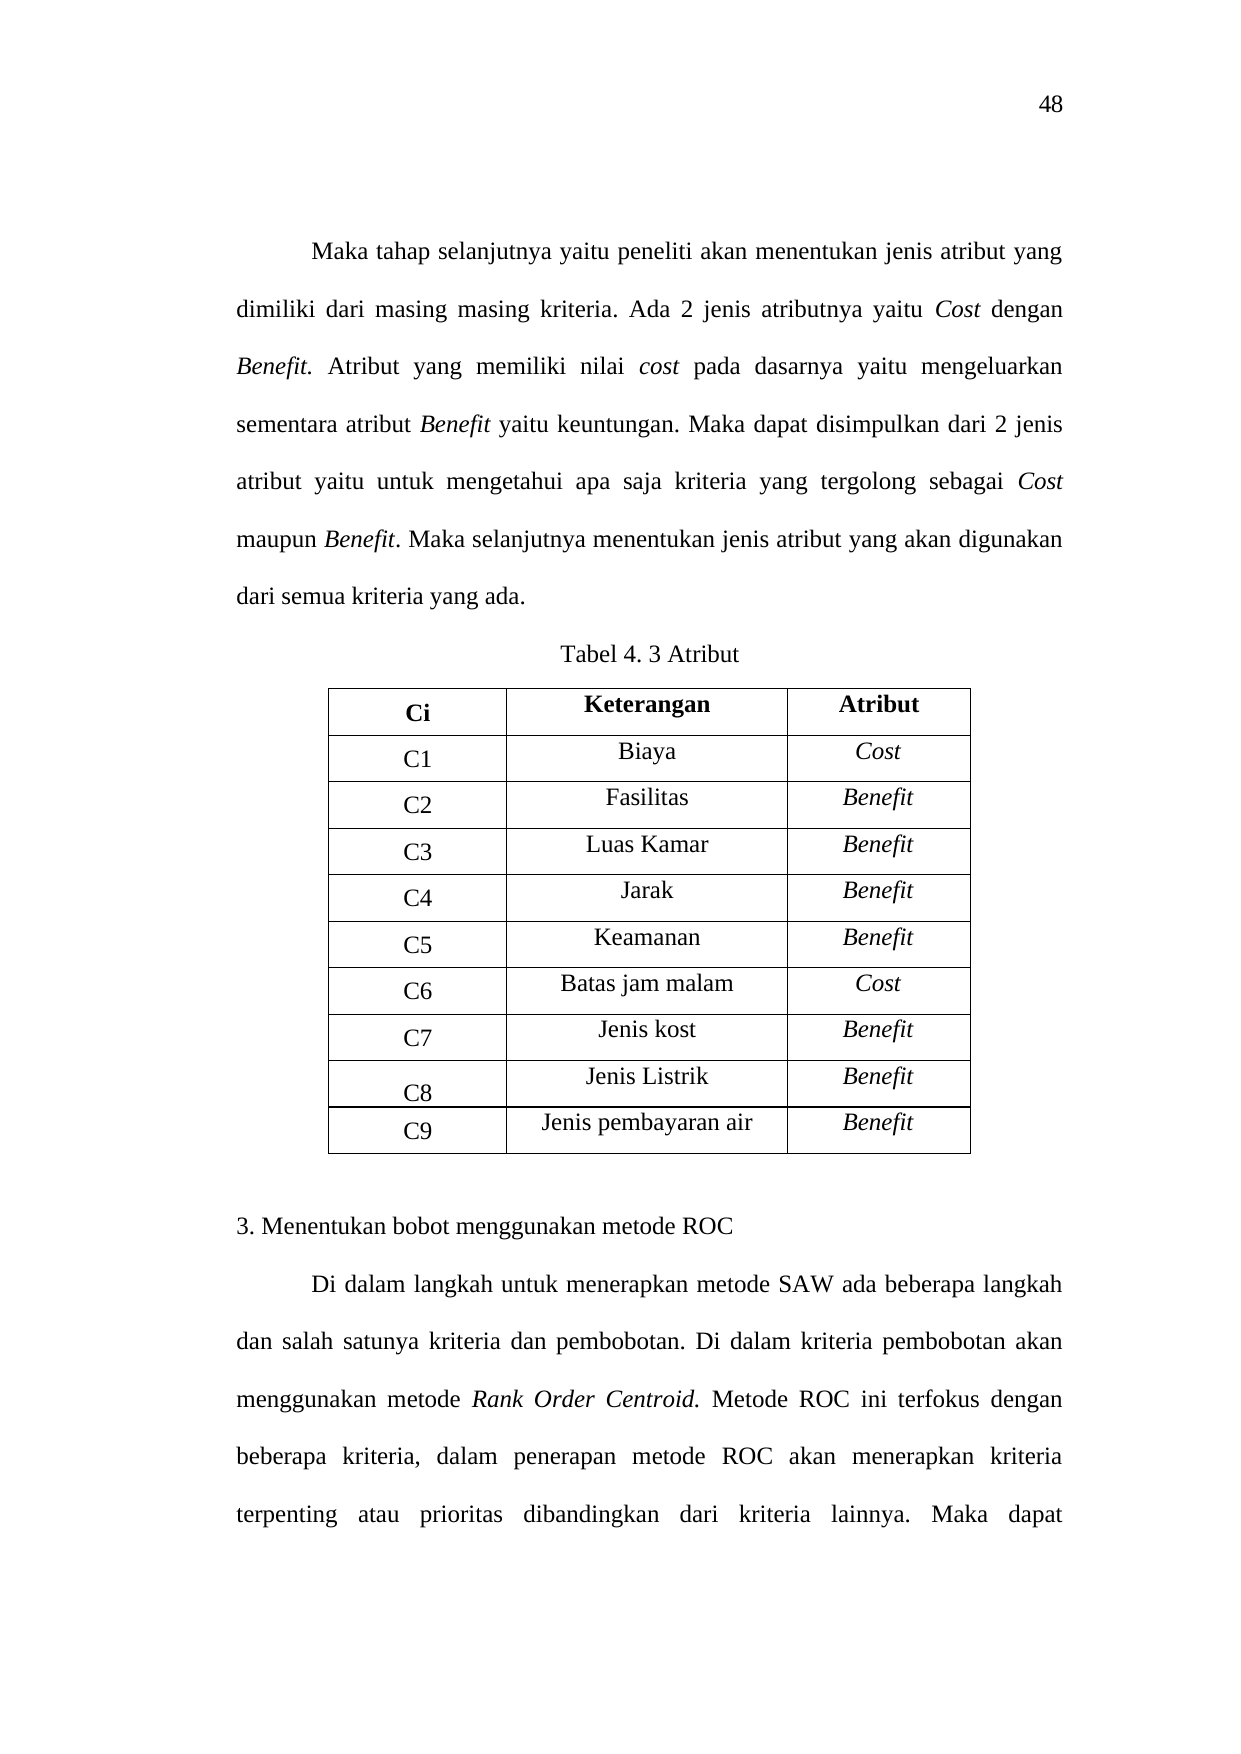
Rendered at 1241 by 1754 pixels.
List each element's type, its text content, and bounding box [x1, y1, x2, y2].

table_cell Cost [788, 968, 970, 1013]
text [236, 1269, 1063, 1528]
table_cell Cost [788, 736, 970, 781]
table_cell C4 [329, 875, 506, 921]
table_cell Benefit [788, 1015, 970, 1060]
table_cell C7 [329, 1015, 506, 1060]
table_cell Keamanan [507, 922, 787, 967]
table_cell Jenis Listrik [507, 1061, 787, 1106]
table_header Keterangan [507, 689, 787, 735]
table_cell Benefit [788, 875, 970, 921]
text 3. Menentukan bobot menggunakan metode ROC [236, 1211, 1063, 1240]
table_cell Benefit [788, 922, 970, 967]
table_cell C1 [329, 736, 506, 781]
table_cell Benefit [788, 1108, 970, 1153]
table_cell Luas Kamar [507, 829, 787, 874]
table_cell C5 [329, 922, 506, 967]
table_cell C3 [329, 829, 506, 874]
table_cell C9 [329, 1108, 506, 1153]
text Tabel 4. 3 Atribut [236, 639, 1063, 667]
table_cell Jenis pembayaran air [507, 1108, 787, 1153]
table_cell Jenis kost [507, 1015, 787, 1060]
table_cell Benefit [788, 782, 970, 828]
table_cell Benefit [788, 1061, 970, 1106]
table_cell C8 [329, 1061, 506, 1106]
table_cell Fasilitas [507, 782, 787, 828]
table_cell Benefit [788, 829, 970, 874]
table_cell Jarak [507, 875, 787, 921]
table_cell C2 [329, 782, 506, 828]
text Maka tahap selanjutnya yaitu peneliti akan menentukan jenis atribut yang dimiliki dari masing masing kriteria. Ada 2 jenis atributnya yaitu Cost dengan Benefit. Atribut yang memiliki nilai cost pada dasarnya yaitu mengeluarkan sementara atribut Benefit yaitu keuntungan. Maka dapat disimpulkan dari 2 jenis atribut yaitu untuk mengetahui apa saja kriteria yang tergolong sebagai Cost maupun Benefit. Maka selanjutnya menentukan jenis atribut yang akan digunakan dari semua kriteria yang ada. [236, 236, 1063, 610]
table_header Atribut [788, 689, 970, 735]
table_header Ci [329, 689, 506, 735]
table_cell C6 [329, 968, 506, 1013]
table_cell Batas jam malam [507, 968, 787, 1013]
table_cell Biaya [507, 736, 787, 781]
